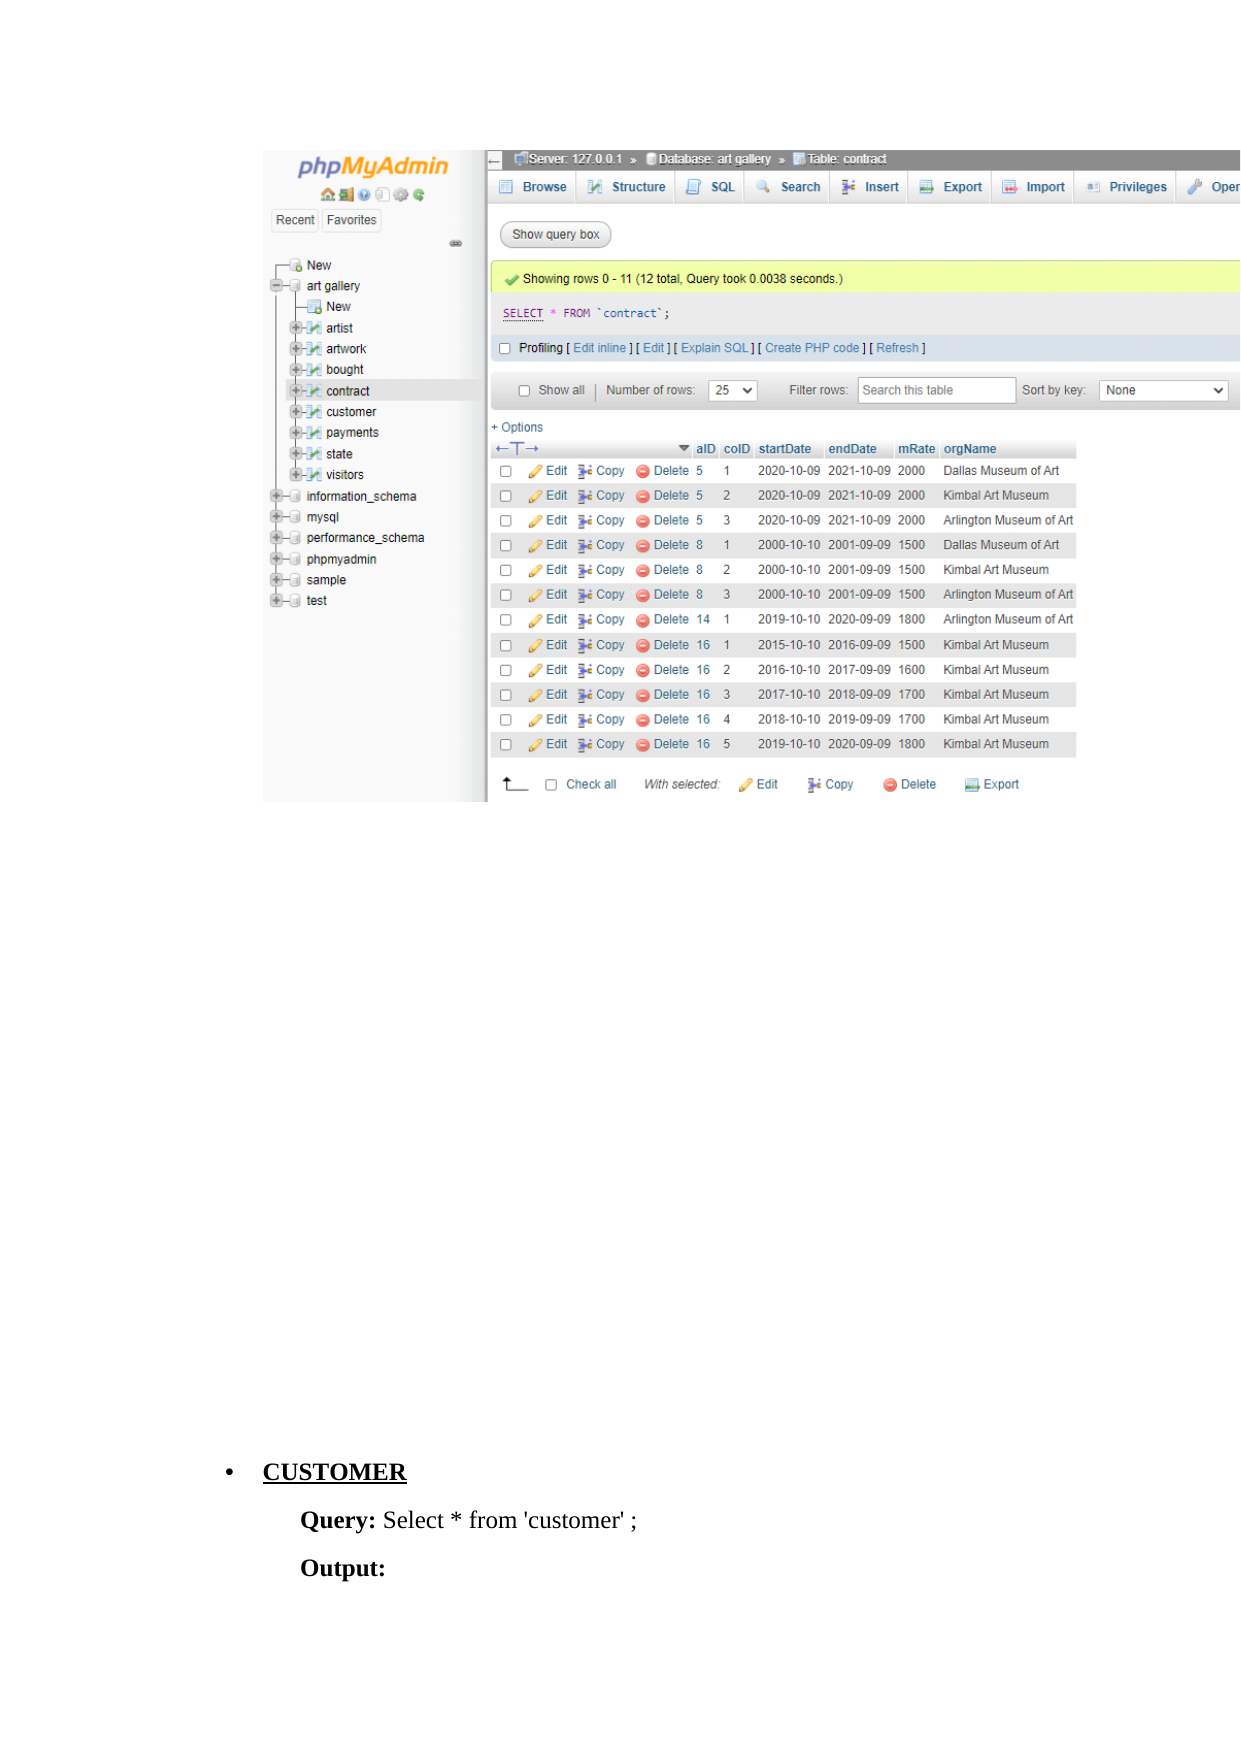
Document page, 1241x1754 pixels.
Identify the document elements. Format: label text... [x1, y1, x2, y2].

list CUSTOMER [225, 1457, 1090, 1486]
text Output: [150, 1553, 1090, 1581]
picture [262, 150, 1241, 802]
text Query: Select * from 'customer' ; [150, 1505, 1090, 1534]
